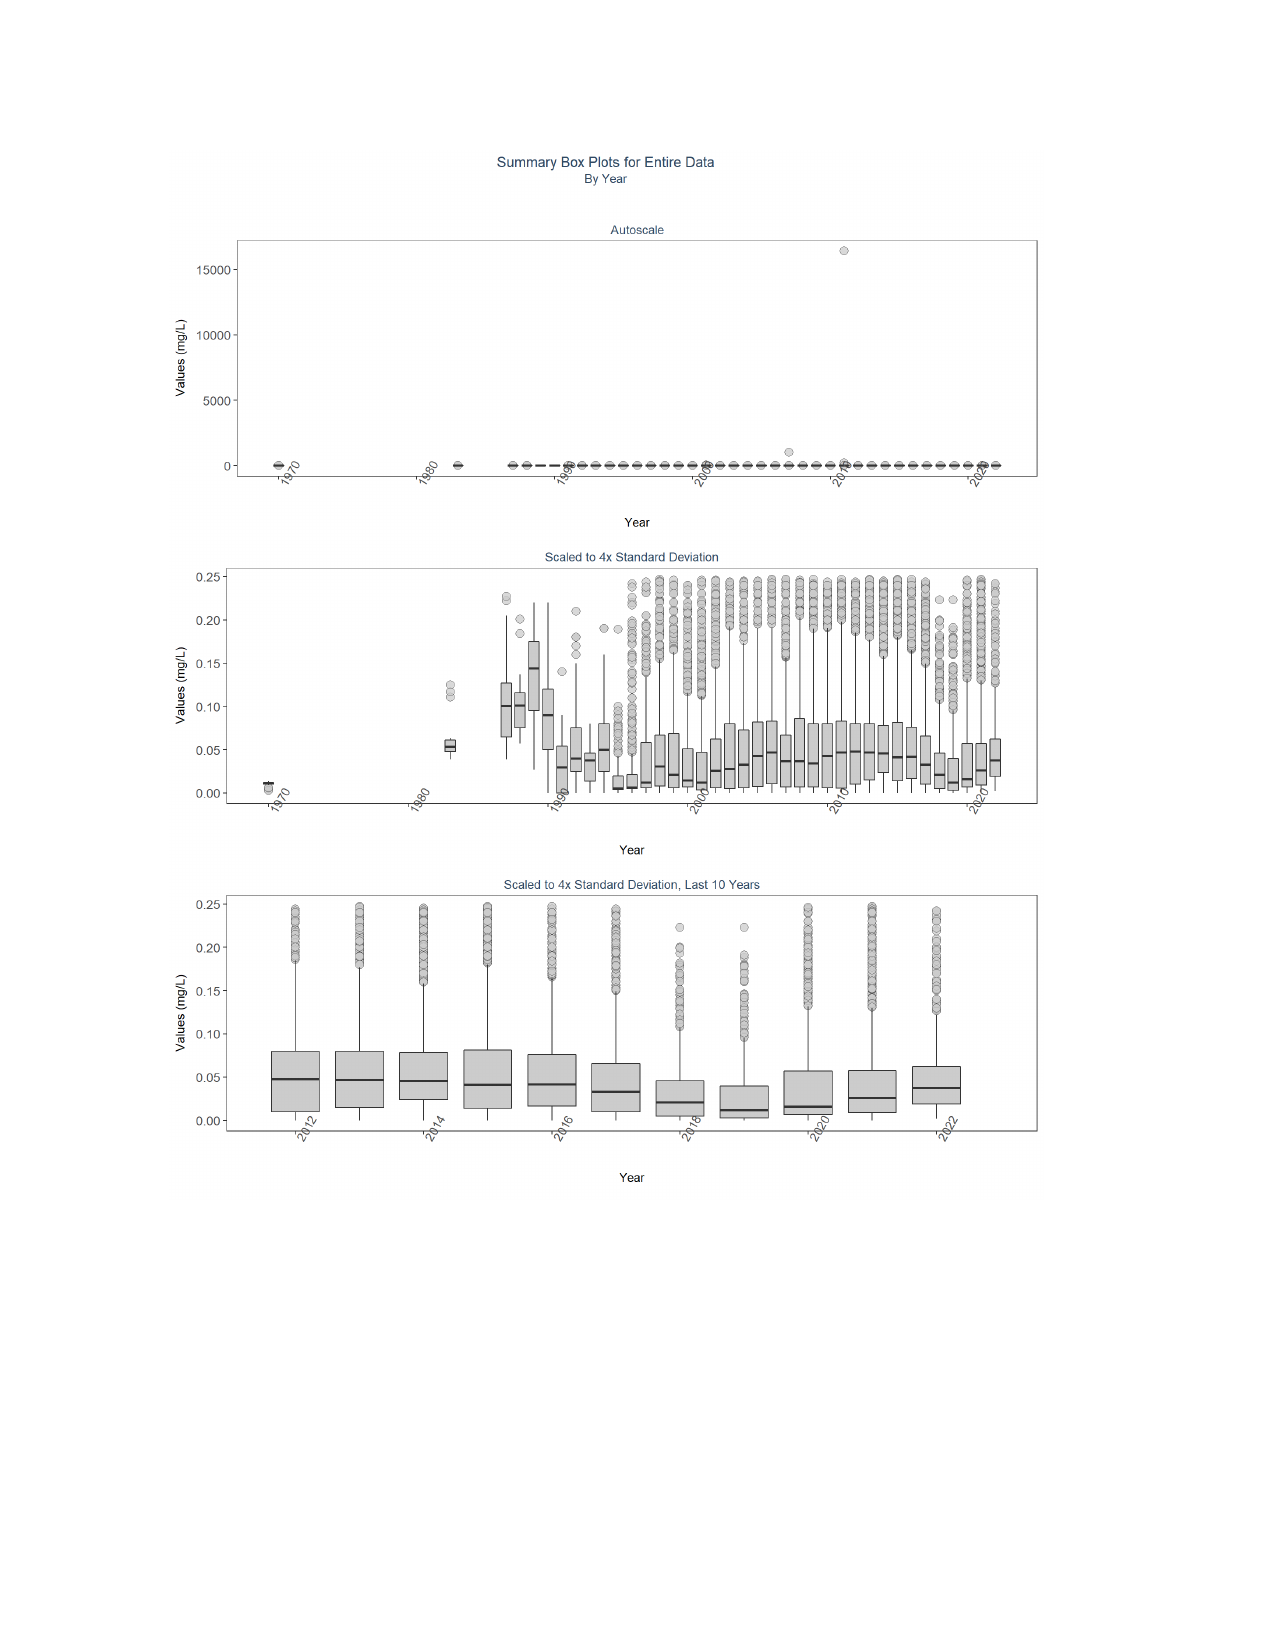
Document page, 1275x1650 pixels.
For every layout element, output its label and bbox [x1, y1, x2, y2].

picture [168, 150, 1044, 1200]
